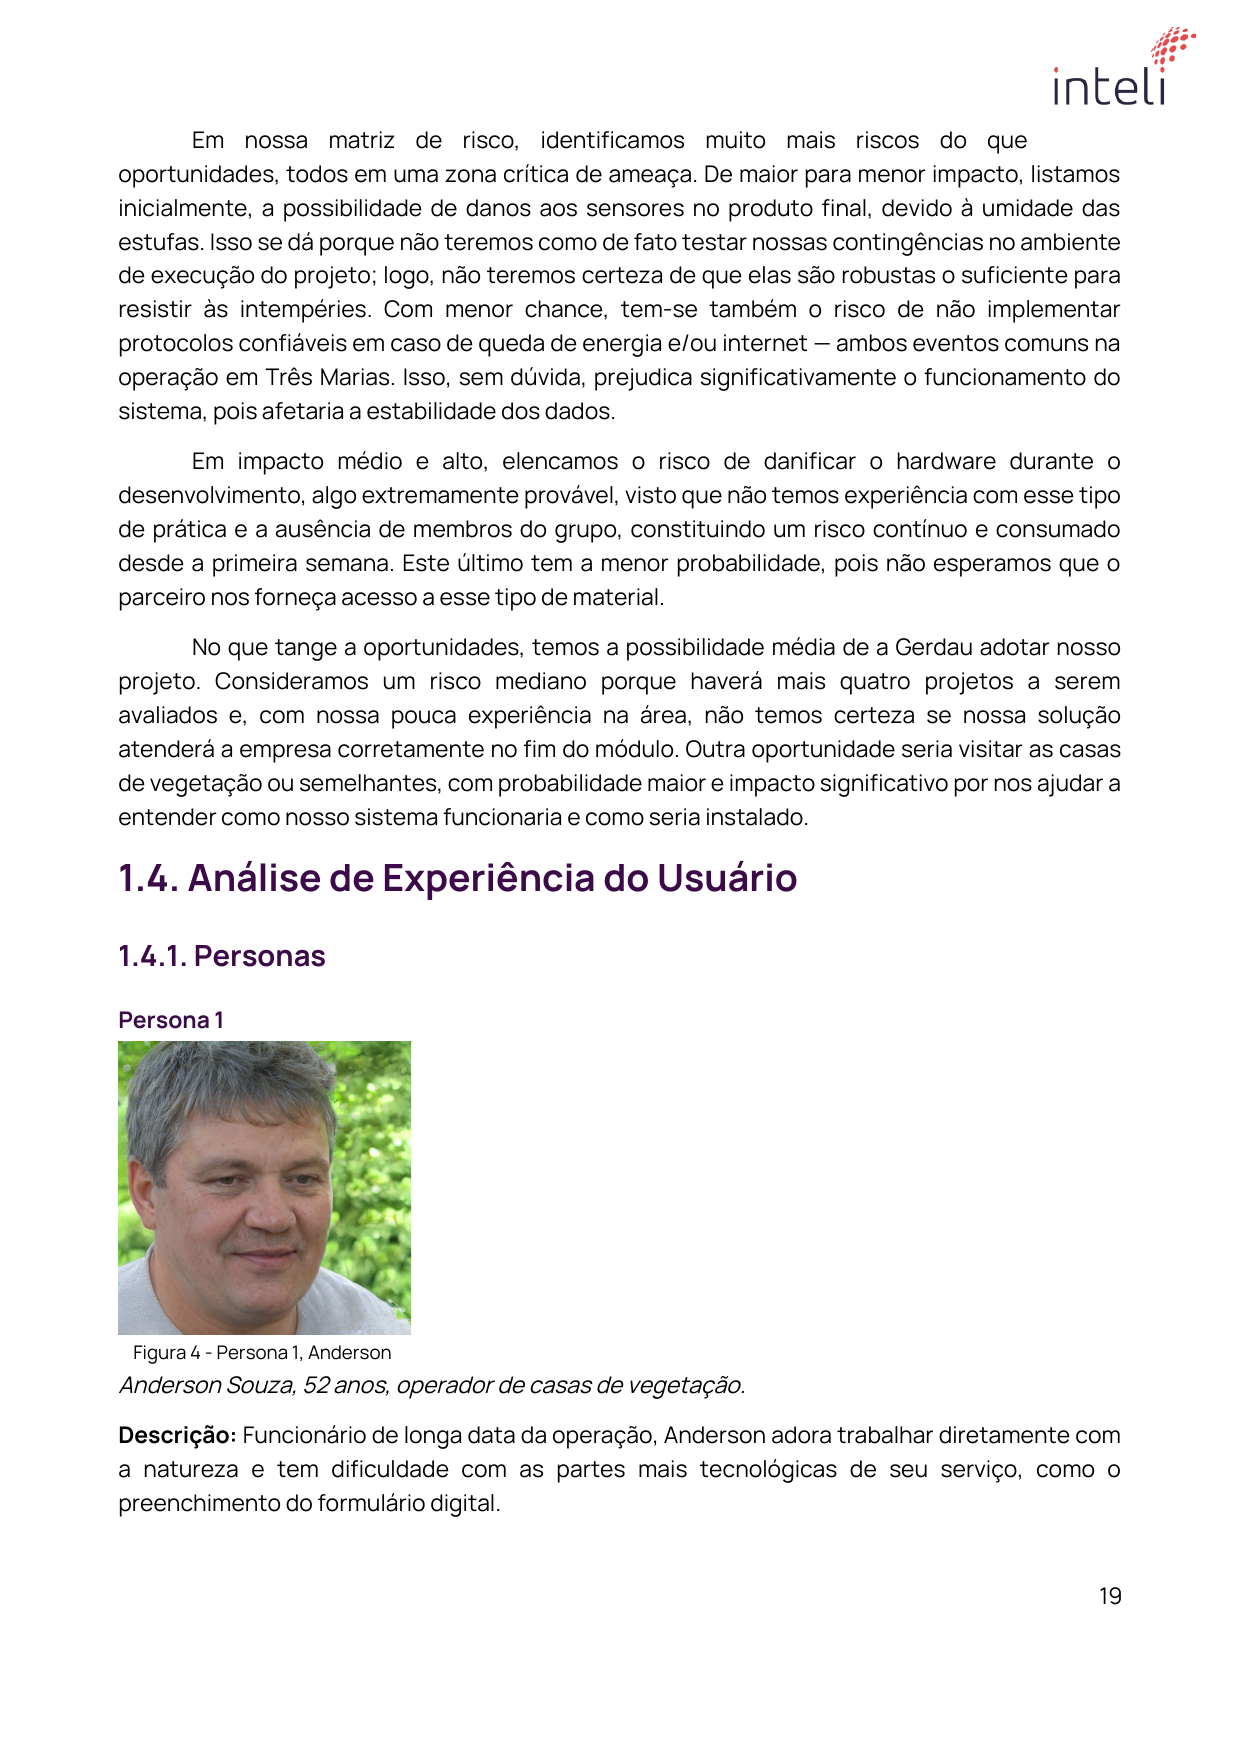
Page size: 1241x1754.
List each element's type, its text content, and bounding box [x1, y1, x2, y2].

picture [118, 1041, 412, 1335]
text Em nossa matriz de risco, identificamos muito mais riscos do que oportunidades, todos em uma zona crítica de ameaça. De maior para menor impacto, listamos inicialmente, a possibilidade de danos aos sensores no produto final, devido à umidade das estufas. Isso se dá porque não teremos como de fato testar nossas contingências no ambiente de execução do projeto; logo, não teremos certeza de que elas são robustas o suficiente para resistir às intempéries. Com menor chance, tem-se também o risco de não implementar protocolos confiáveis em caso de queda de energia e/ou internet — ambos eventos comuns na operação em Três Marias. Isso, sem dúvida, prejudica significativamente o funcionamento do sistema, pois afetaria a estabilidade dos dados. [118, 124, 1122, 426]
text Descrição: Funcionário de longa data da operação, Anderson adora trabalhar diretamente com a natureza e tem dificuldade com as partes mais tecnológicas de seu serviço, como o preenchimento do formulário digital. [118, 1419, 1122, 1518]
picture [1054, 27, 1197, 105]
text Em impacto médio e alto, elencamos o risco de danificar o hardware durante o desenvolvimento, algo extremamente provável, visto que não temos experiência com esse tipo de prática e a ausência de membros do grupo, constituindo um risco contínuo e consumado desde a primeira semana. Este último tem a menor probabilidade, pois não esperamos que o parceiro nos forneça acesso a esse tipo de material. [118, 445, 1122, 612]
subtitle Persona 1 [118, 1003, 1122, 1035]
subtitle 1.4.1. Personas [118, 936, 1122, 975]
text Anderson Souza, 52 anos, operador de casas de vegetação. [118, 1369, 1122, 1400]
text Figura 4 - Persona 1, Anderson [118, 1339, 1122, 1365]
text No que tange a oportunidades, temos a possibilidade média de a Gerdau adotar nosso projeto. Consideramos um risco mediano porque haverá mais quatro projetos a serem avaliados e, com nossa pouca experiência na área, não temos certeza se nossa solução atenderá a empresa corretamente no fim do módulo. Outra oportunidade seria visitar as casas de vegetação ou semelhantes, com probabilidade maior e impacto significativo por nos ajudar a entender como nosso sistema funcionaria e como seria instalado. [118, 631, 1122, 832]
subtitle 1.4. Análise de Experiência do Usuário [118, 851, 1122, 902]
